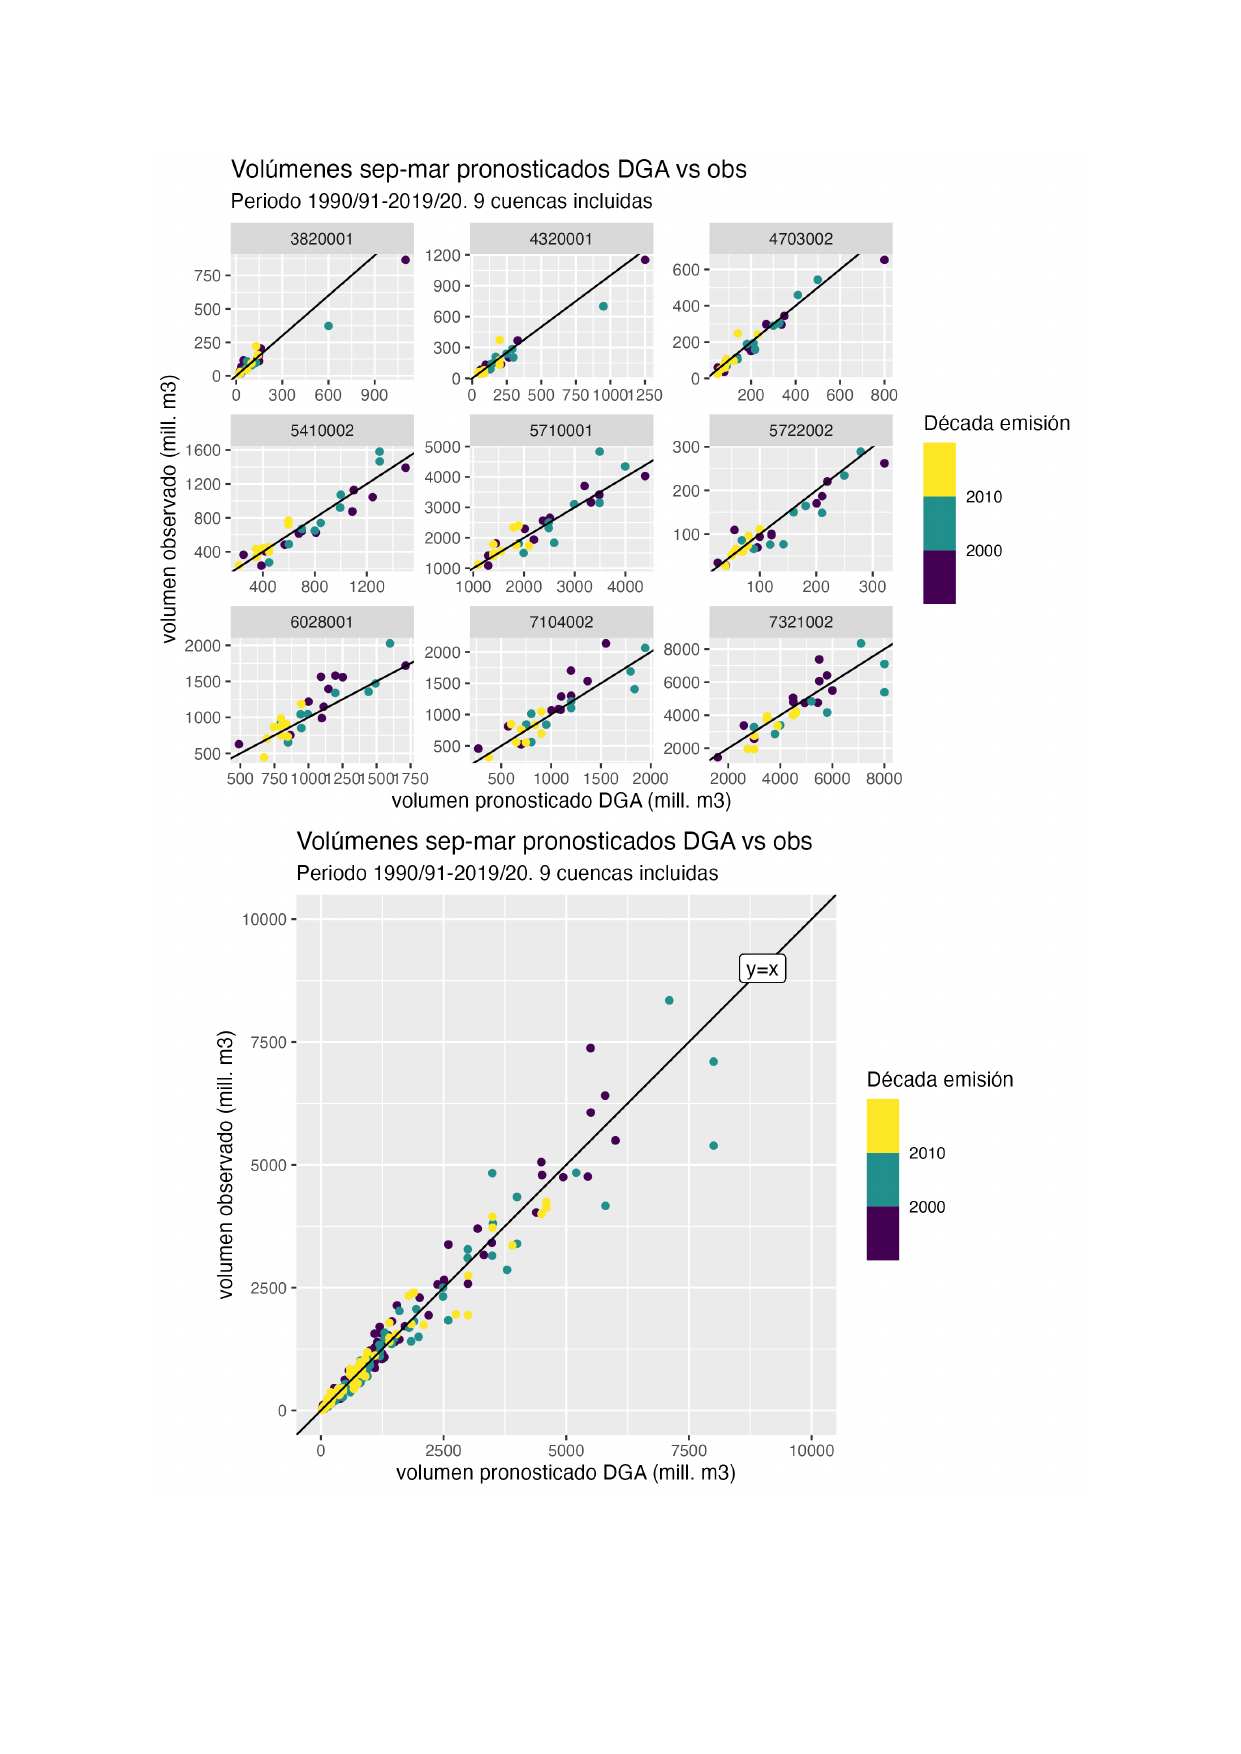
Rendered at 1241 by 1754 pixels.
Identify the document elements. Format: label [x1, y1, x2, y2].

picture [150, 150, 1091, 1494]
